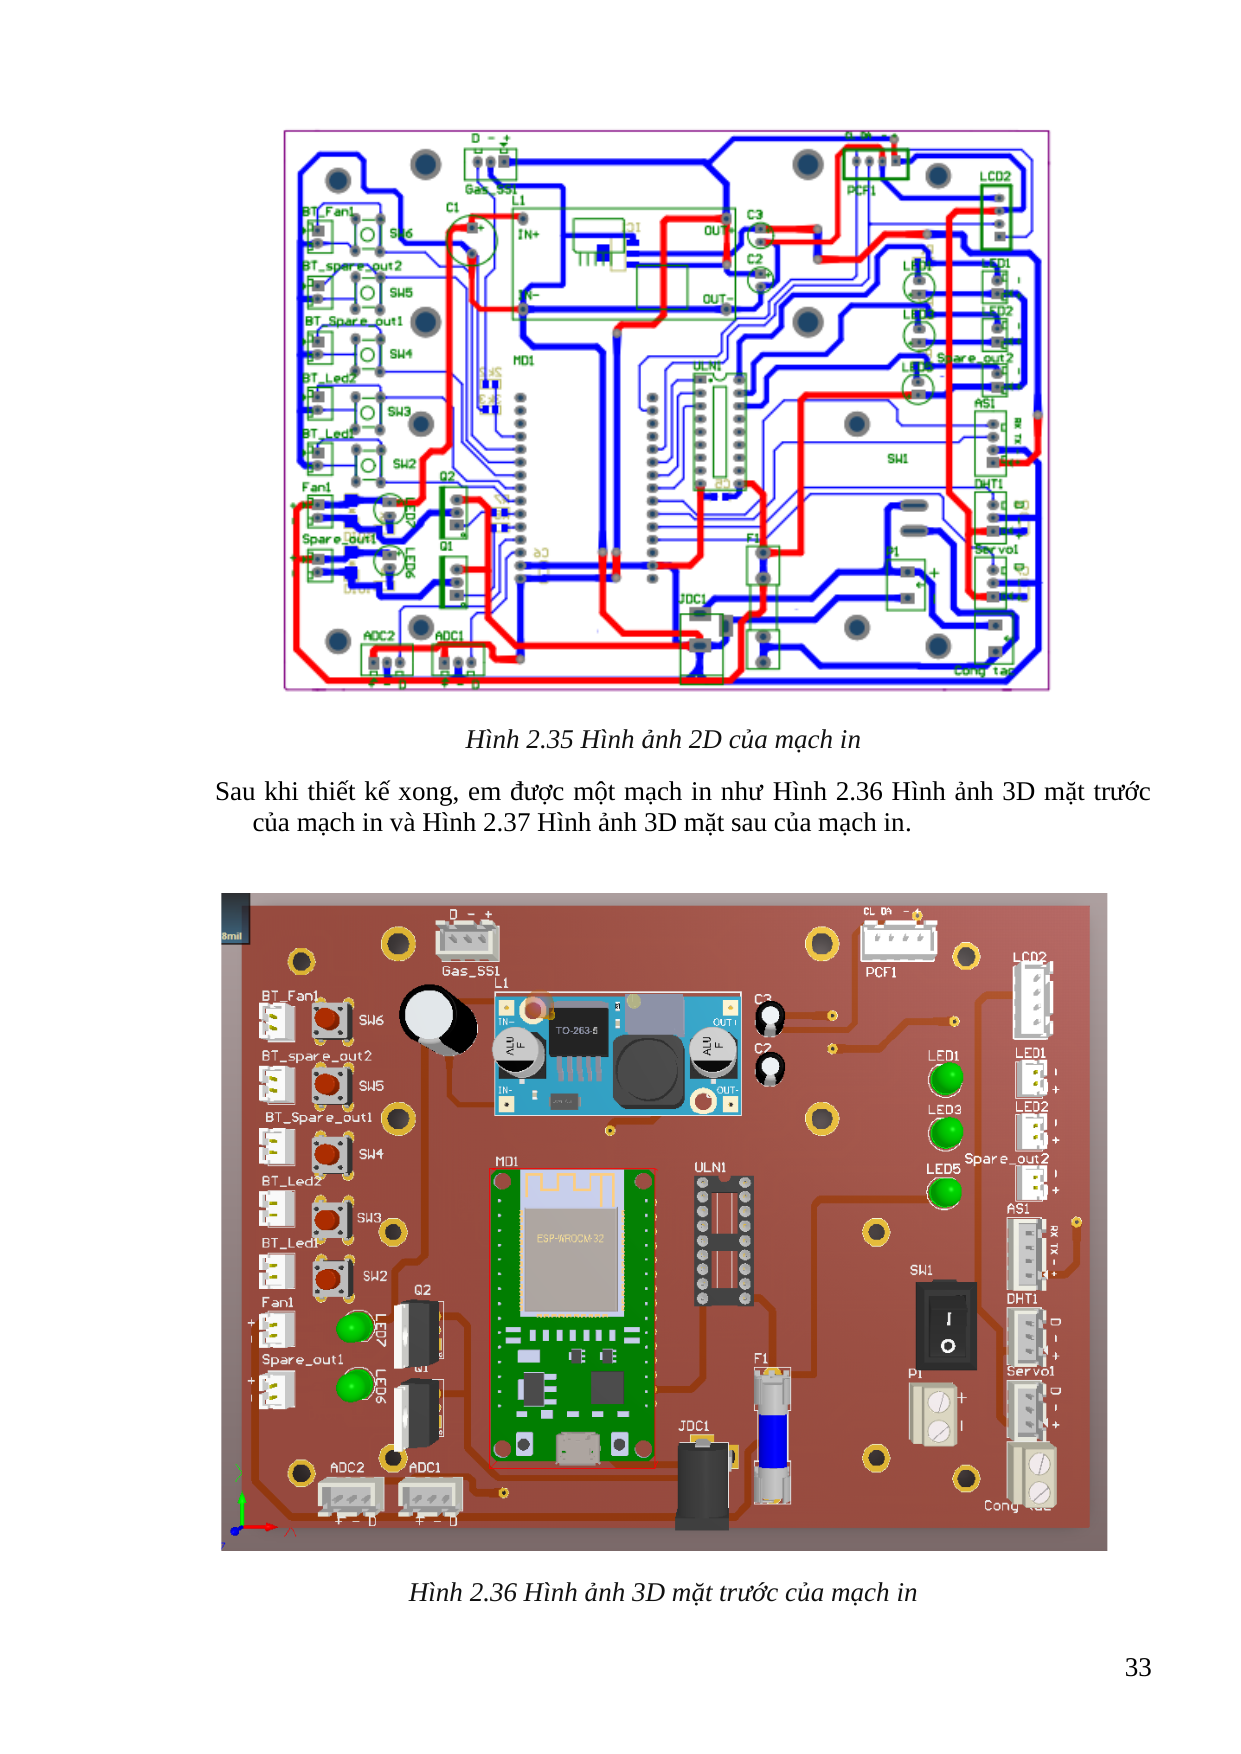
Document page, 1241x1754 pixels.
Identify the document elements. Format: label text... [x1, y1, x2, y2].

picture [221, 893, 1108, 1551]
picture [270, 118, 1059, 698]
